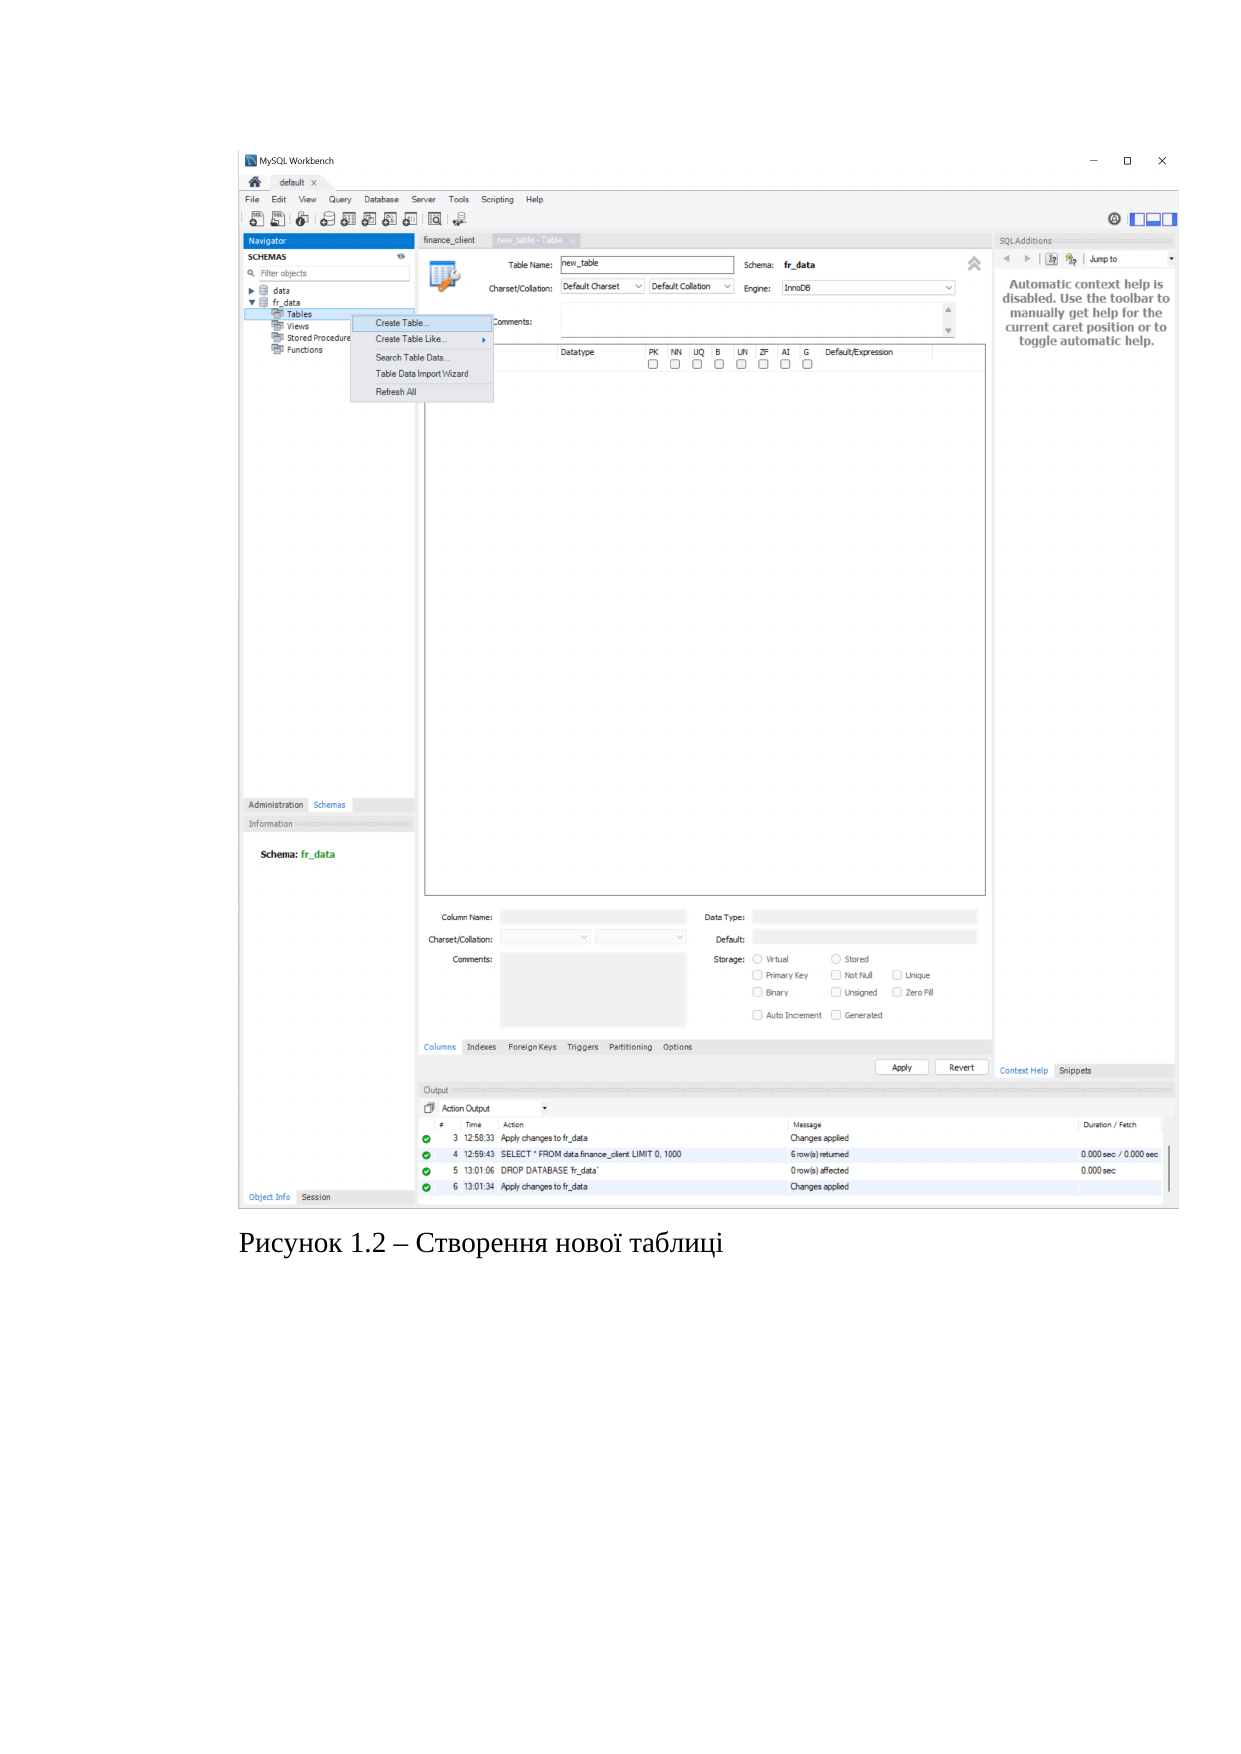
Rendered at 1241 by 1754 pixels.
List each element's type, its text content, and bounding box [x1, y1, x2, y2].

picture [238, 150, 1179, 1209]
text Рисунок 1.2 – Створення нової таблиці [150, 1225, 1090, 1258]
